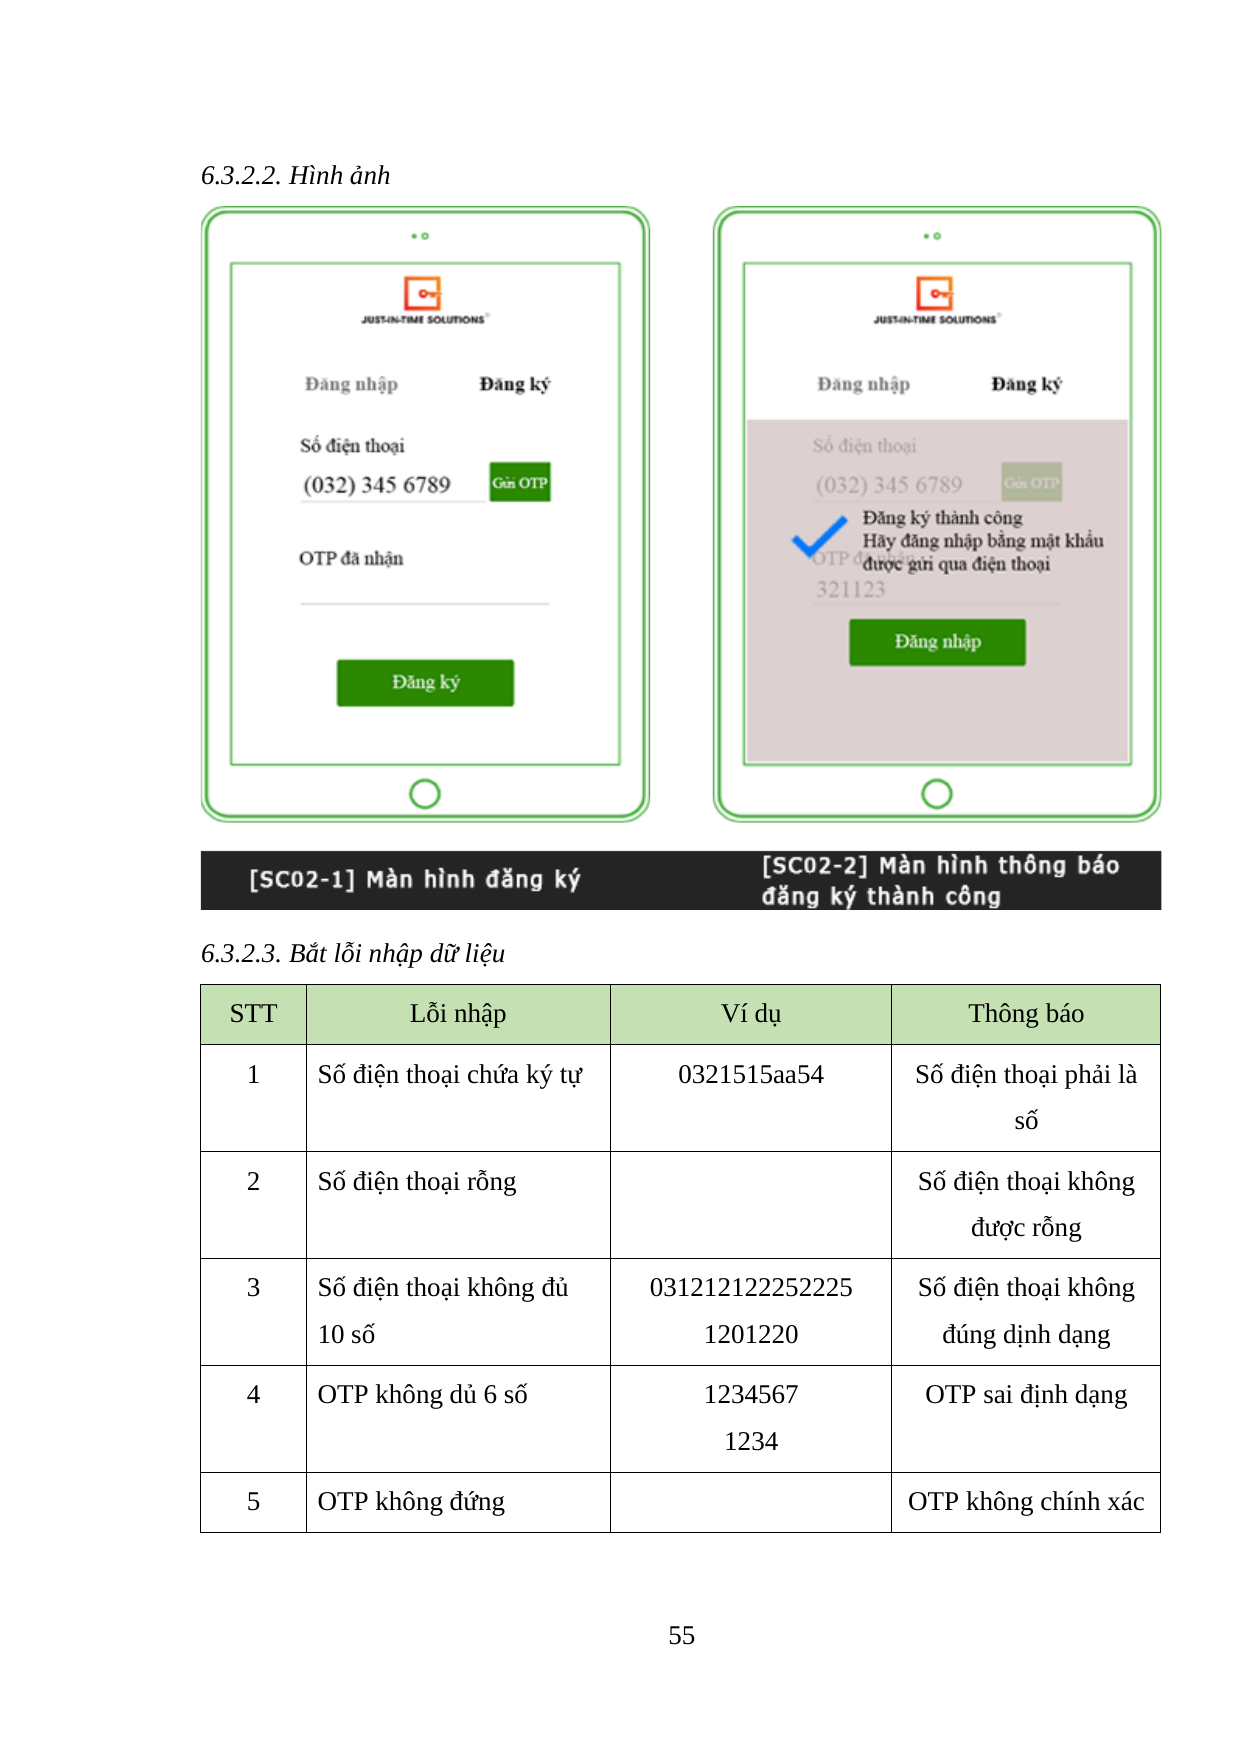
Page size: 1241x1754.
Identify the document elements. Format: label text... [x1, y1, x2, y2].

table_header Ví dụ [611, 985, 891, 1044]
table_cell OTP không chính xác [892, 1473, 1160, 1532]
table_cell Số điện thoại phải là số [892, 1045, 1160, 1151]
table_cell Số điện thoại không đúng dịnh dạng [892, 1259, 1160, 1365]
table_cell 031212122252225 1201220 [611, 1259, 891, 1365]
table_cell [611, 1152, 891, 1258]
table_cell 4 [201, 1366, 306, 1472]
table_cell OTP không dủ 6 số [307, 1366, 610, 1472]
table_cell OTP không đứng [307, 1473, 610, 1532]
picture [200, 206, 1162, 910]
subtitle Bắt lỗi nhập dữ liệu [201, 937, 1162, 968]
table_cell Số điện thoại rỗng [307, 1152, 610, 1258]
table_cell 3 [201, 1259, 306, 1365]
table_header STT [201, 985, 306, 1044]
table_cell 1234567 1234 [611, 1366, 891, 1472]
table_cell Số điện thoại không được rỗng [892, 1152, 1160, 1258]
table_cell 1 [201, 1045, 306, 1151]
table_cell 0321515aa54 [611, 1045, 891, 1151]
subtitle Hình ảnh [201, 159, 1162, 191]
table_cell Số điện thoại không đủ 10 số [307, 1259, 610, 1365]
table_cell 2 [201, 1152, 306, 1258]
table_cell 5 [201, 1473, 306, 1532]
table_header Thông báo [892, 985, 1160, 1044]
table_cell Số điện thoại chứa ký tự [307, 1045, 610, 1151]
table_cell OTP sai định dạng [892, 1366, 1160, 1472]
table_cell [611, 1473, 891, 1532]
table_header Lỗi nhập [307, 985, 610, 1044]
